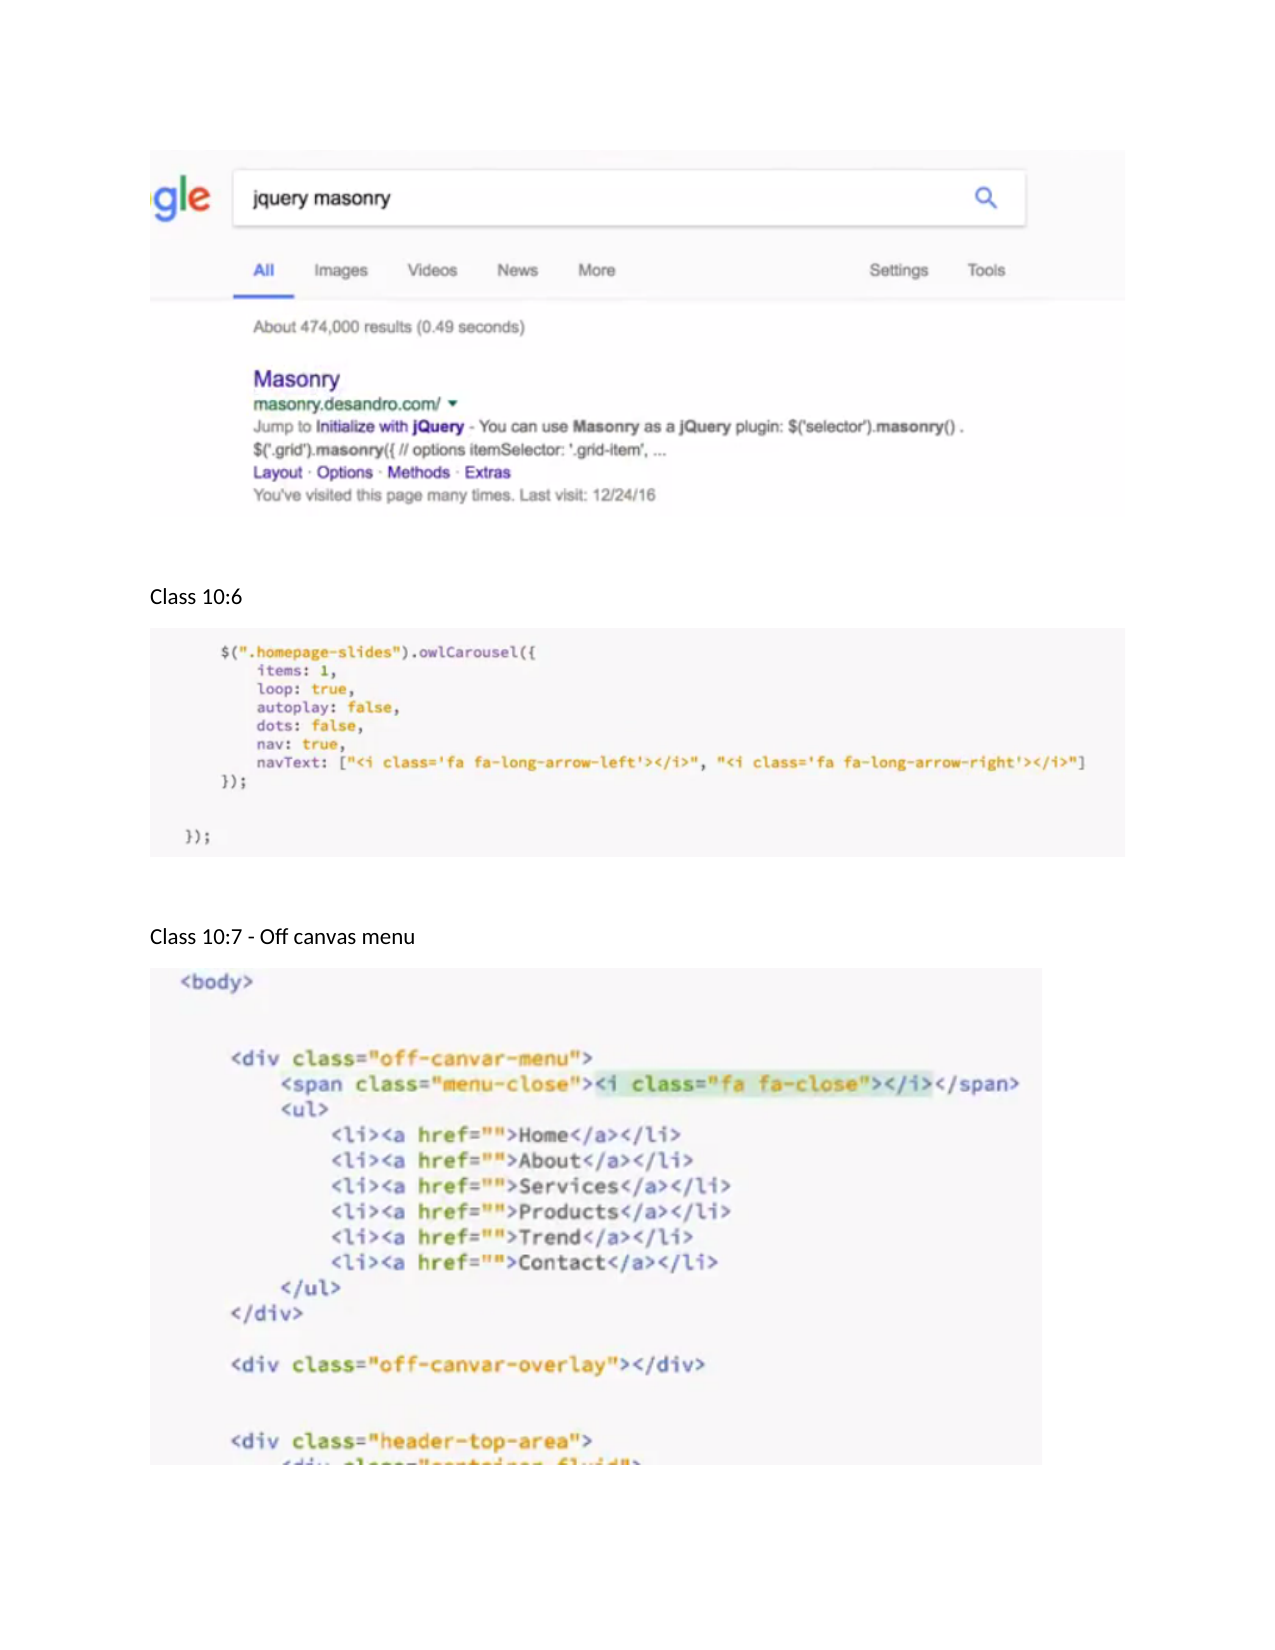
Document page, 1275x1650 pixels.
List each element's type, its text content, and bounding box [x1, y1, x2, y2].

picture [150, 150, 1125, 517]
picture [150, 628, 1125, 857]
text Class 10:6 [150, 582, 1125, 610]
picture [150, 968, 1043, 1465]
text Class 10:7 - Off canvas menu [150, 922, 1125, 950]
